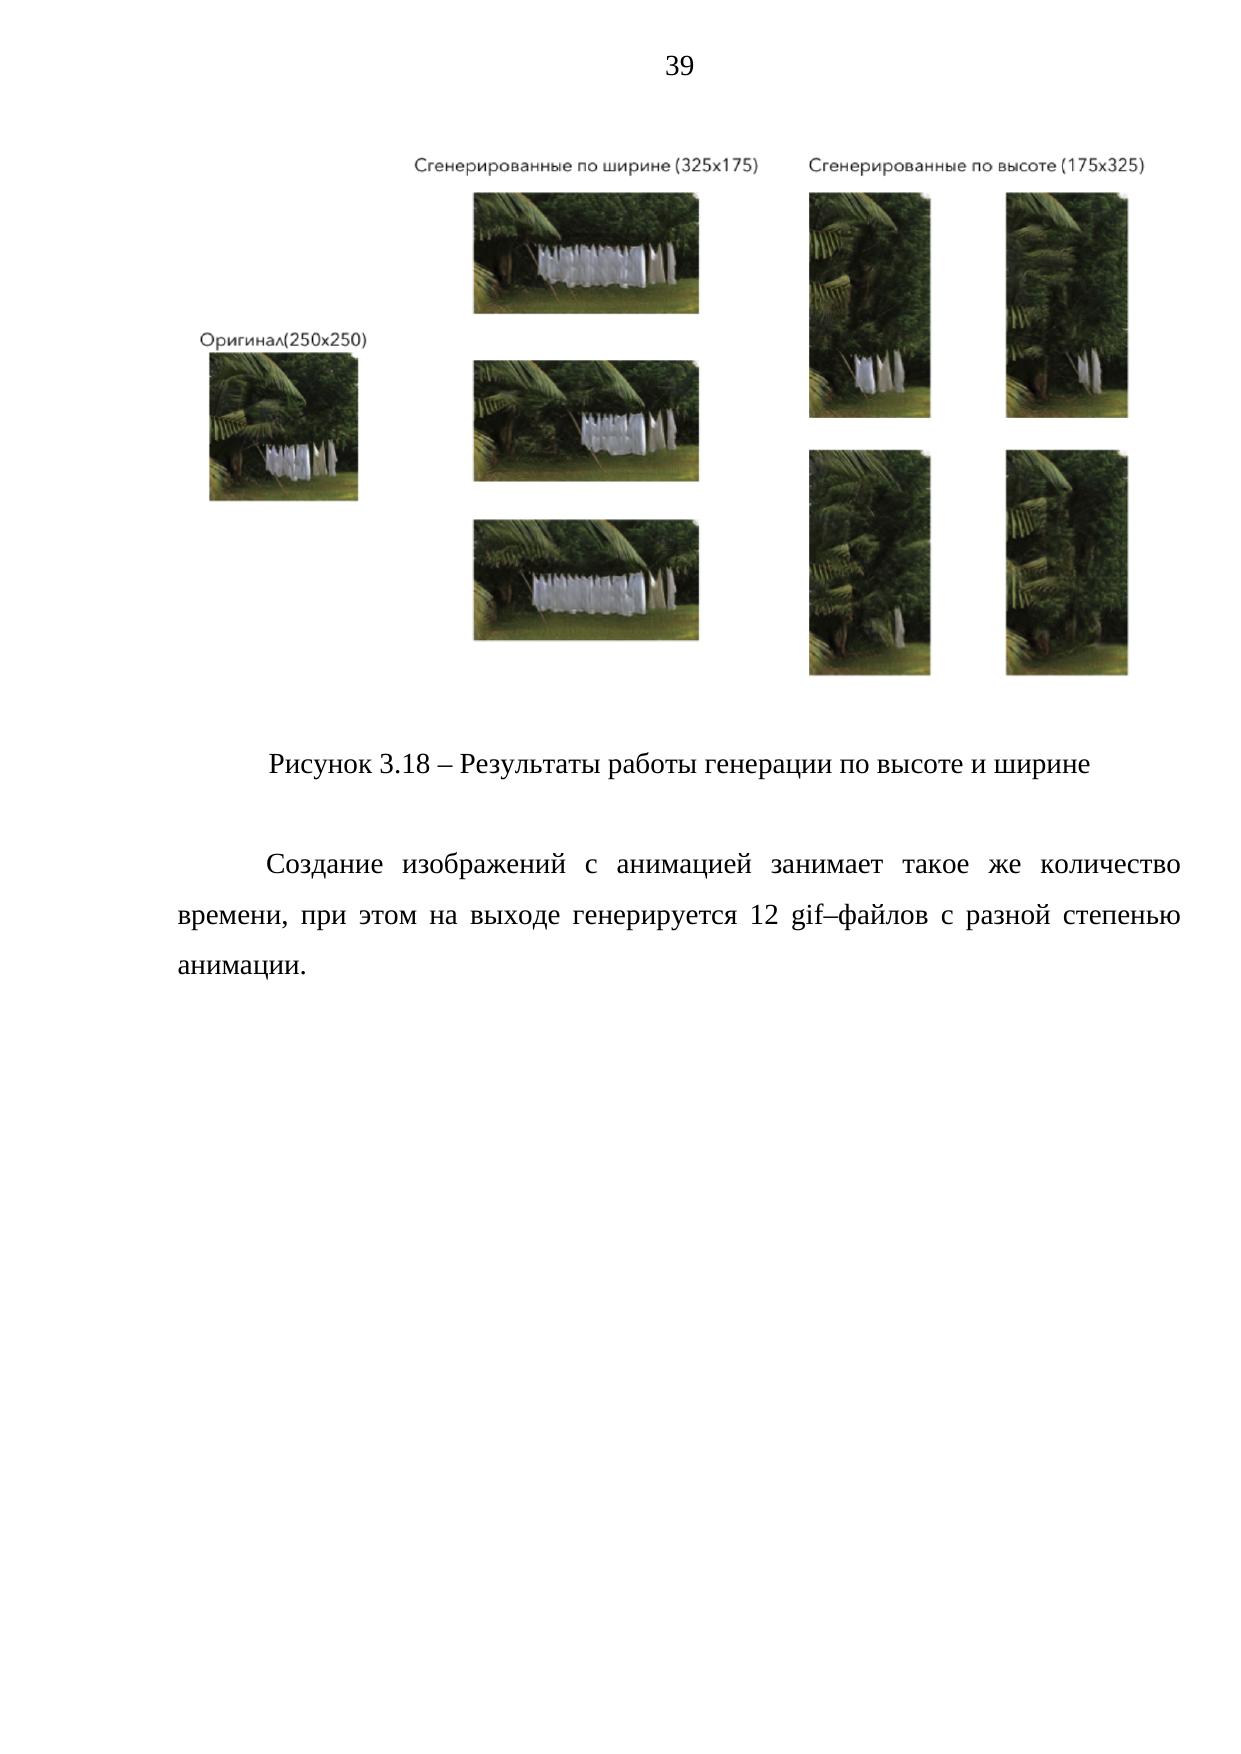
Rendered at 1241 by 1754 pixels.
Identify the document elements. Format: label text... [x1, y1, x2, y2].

text Создание изображений с анимацией занимает такое же количество времени, при этом на выходе генерируется 12 gif–файлов с разной степенью анимации. [177, 847, 1182, 981]
picture [177, 126, 1167, 700]
text Рисунок 3.18 – Результаты работы генерации по высоте и ширине [177, 746, 1182, 779]
